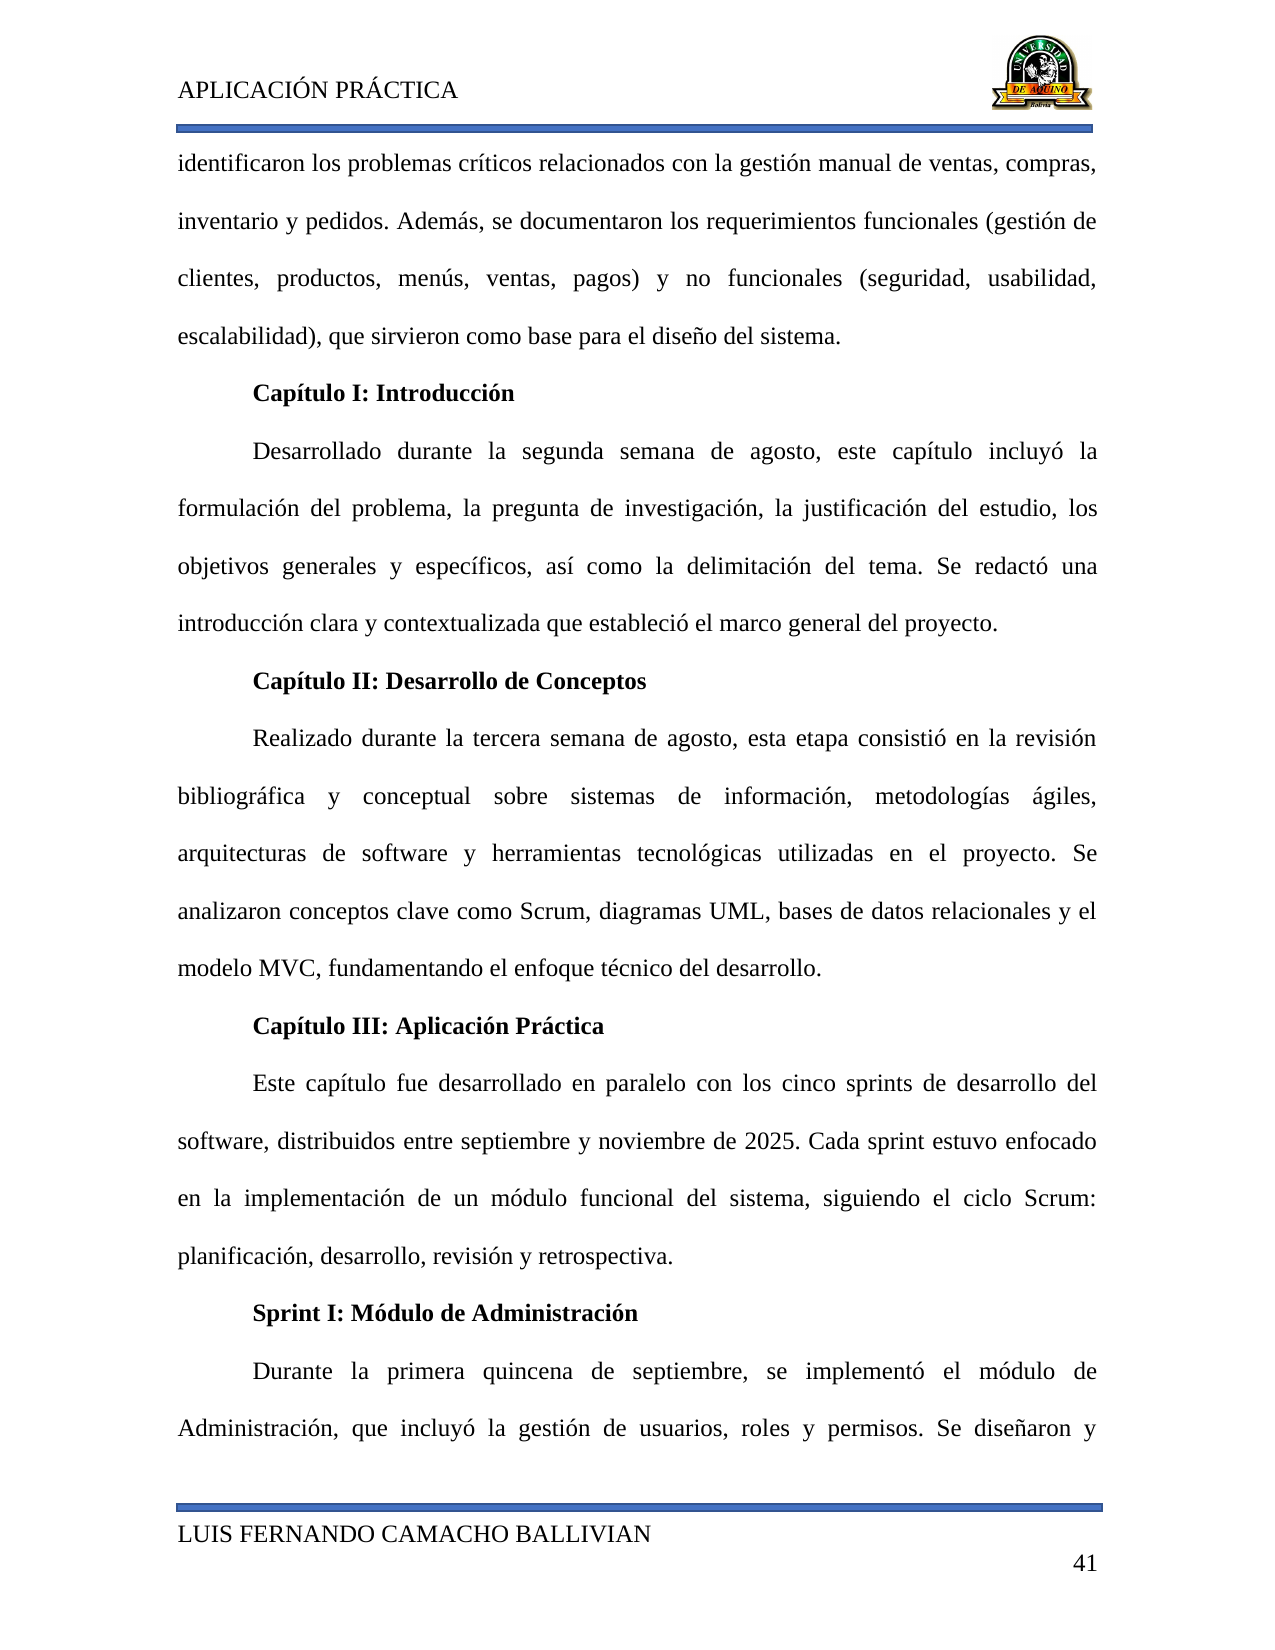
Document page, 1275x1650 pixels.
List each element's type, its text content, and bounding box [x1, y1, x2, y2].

text Desarrollado durante la segunda semana de agosto, este capítulo incluyó la formulación del problema, la pregunta de investigación, la justificación del estudio, los objetivos generales y específicos, así como la delimitación del tema. Se redactó una introducción clara y contextualizada que estableció el marco general del proyecto. [177, 436, 1098, 637]
text Realizado durante la tercera semana de agosto, esta etapa consistió en la revisión bibliográfica y conceptual sobre sistemas de información, metodologías ágiles, arquitecturas de software y herramientas tecnológicas utilizadas en el proyecto. Se analizaron conceptos clave como Scrum, diagramas UML, bases de datos relacionales y el modelo MVC, fundamentando el enfoque técnico del desarrollo. [177, 723, 1098, 982]
picture [992, 35, 1093, 110]
text Capítulo III: Aplicación Práctica [177, 1011, 1098, 1039]
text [177, 1356, 1098, 1442]
text Este capítulo fue desarrollado en paralelo con los cinco sprints de desarrollo del software, distribuidos entre septiembre y noviembre de 2025. Cada sprint estuvo enfocado en la implementación de un módulo funcional del sistema, siguiendo el ciclo Scrum: planificación, desarrollo, revisión y retrospectiva. [177, 1068, 1098, 1269]
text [177, 148, 1098, 349]
text Capítulo II: Desarrollo de Conceptos [177, 666, 1098, 694]
text Sprint I: Módulo de Administración [177, 1298, 1098, 1327]
text Capítulo I: Introducción [177, 378, 1098, 407]
